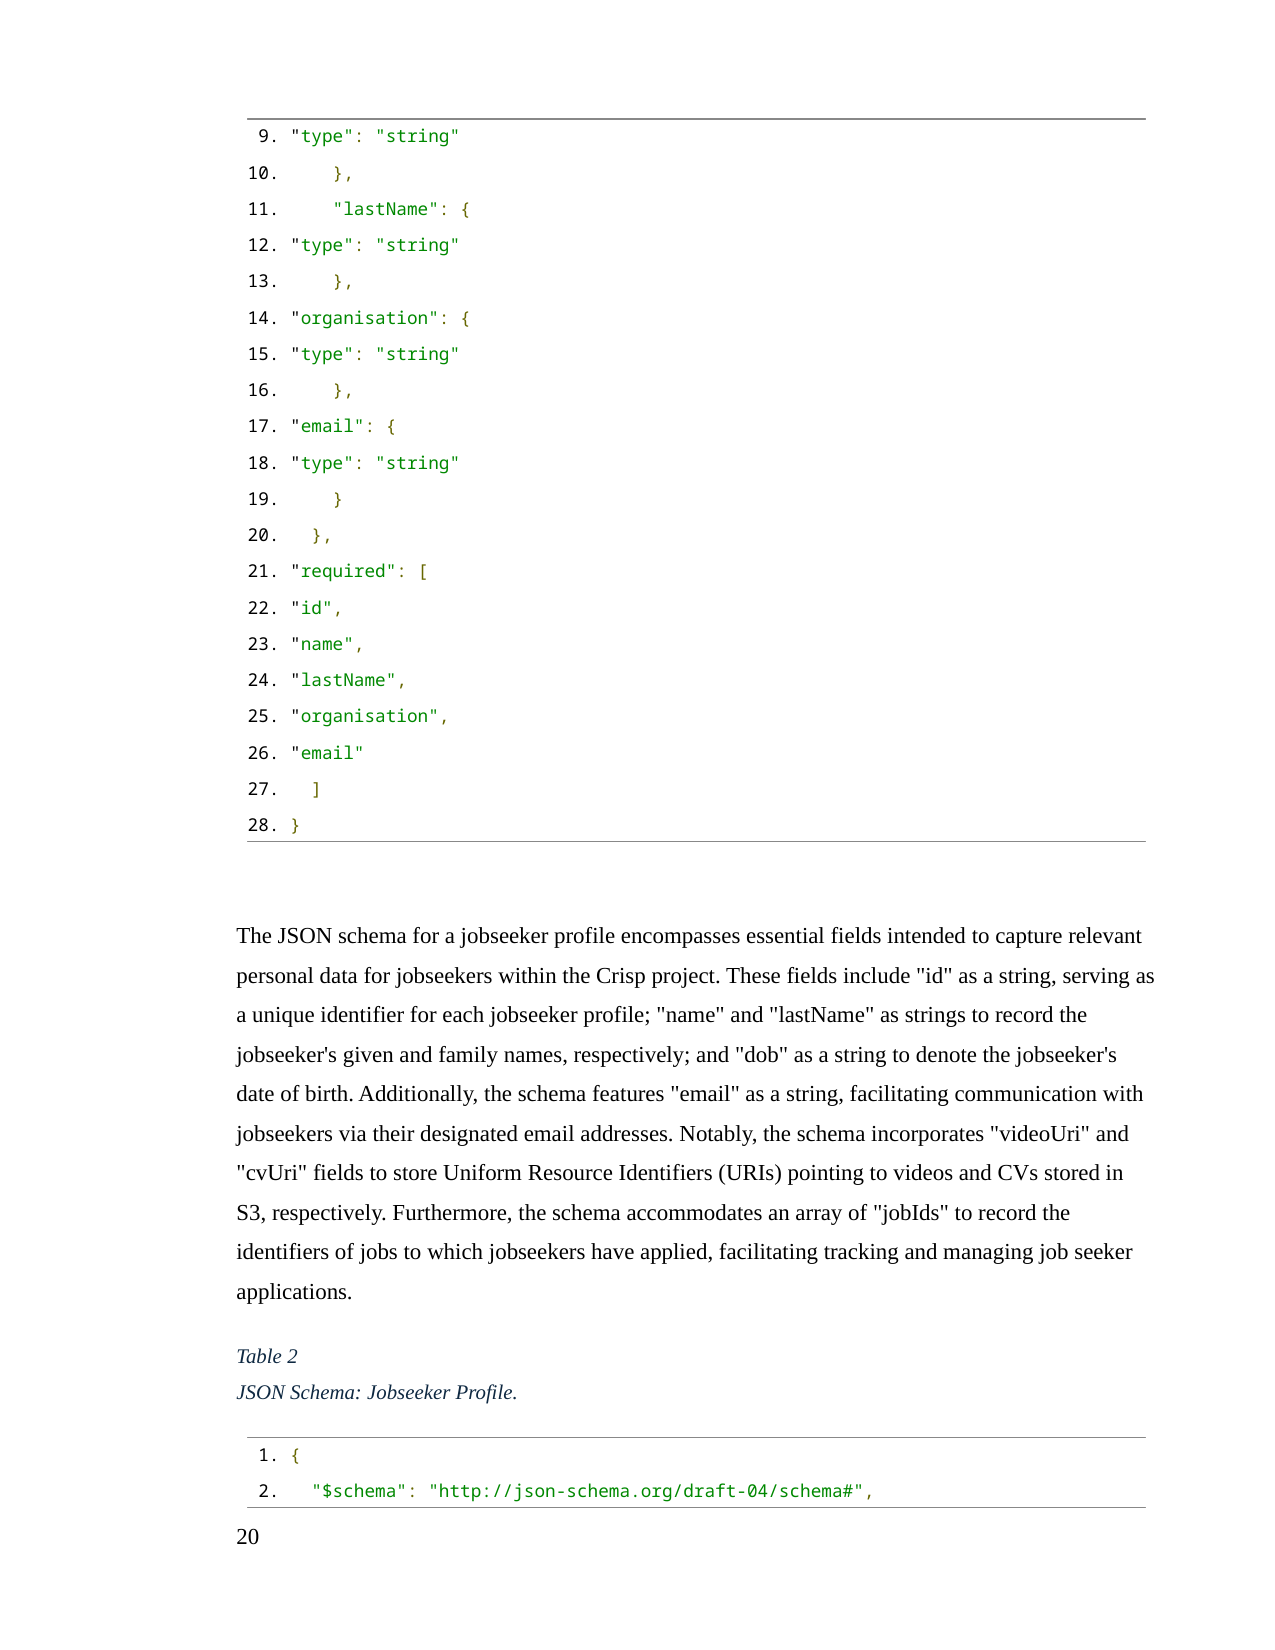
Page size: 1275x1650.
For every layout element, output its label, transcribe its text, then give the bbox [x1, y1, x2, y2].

text The JSON schema for a jobseeker profile encompasses essential fields intended to capture relevant personal data for jobseekers within the Crisp project. These fields include "id" as a string, serving as a unique identifier for each jobseeker profile; "name" and "lastName" as strings to record the jobseeker's given and family names, respectively; and "dob" as a string to denote the jobseeker's date of birth. Additionally, the schema features "email" as a string, facilitating communication with jobseekers via their designated email addresses. Notably, the schema incorporates "videoUri" and "cvUri" fields to store Uniform Resource Identifiers (URIs) pointing to videos and CVs stored in S3, respectively. Furthermore, the schema accommodates an array of "jobIds" to record the identifiers of jobs to which jobseekers have applied, facilitating tracking and managing job seeker applications. [236, 923, 1157, 1304]
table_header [236, 1437, 1157, 1523]
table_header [236, 118, 1157, 857]
text Table 2 JSON Schema: Jobseeker Profile. [236, 1344, 1157, 1404]
